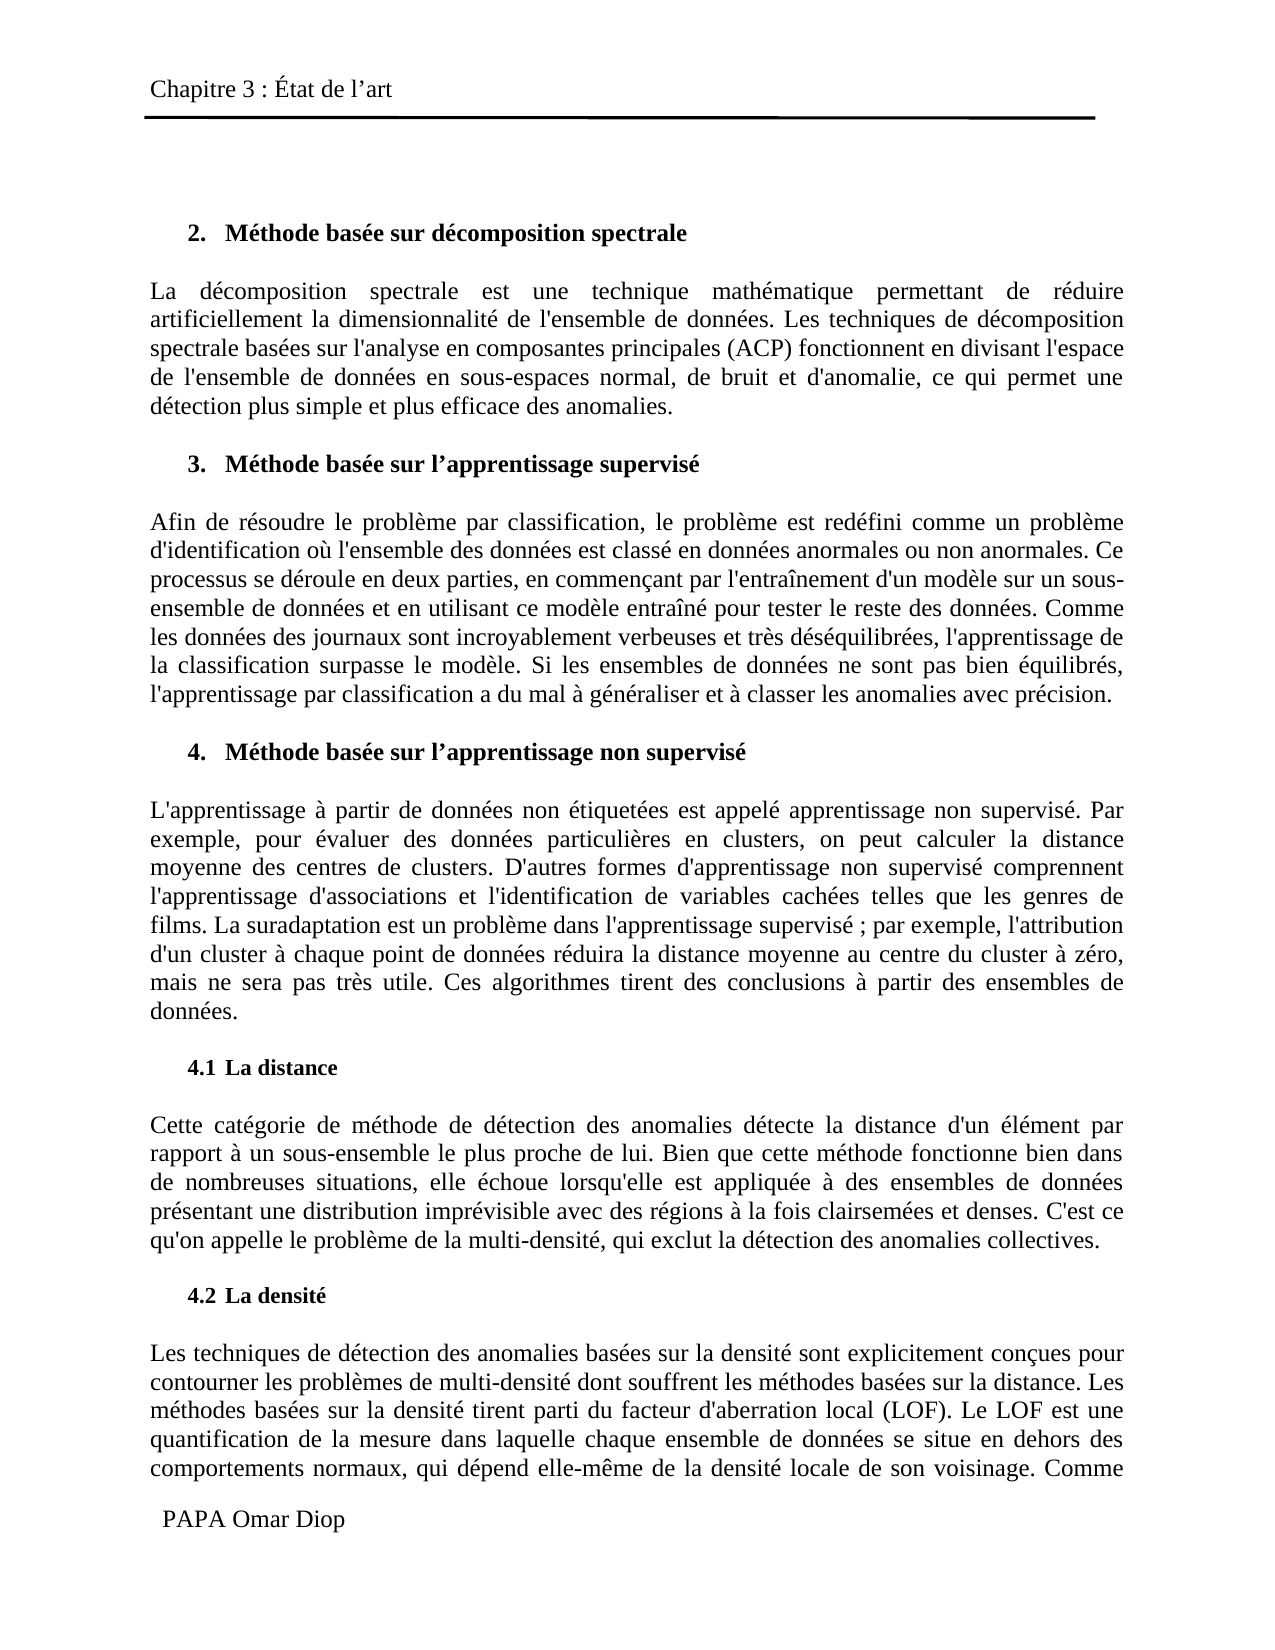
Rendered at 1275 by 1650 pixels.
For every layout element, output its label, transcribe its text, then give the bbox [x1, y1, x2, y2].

list La densité [187, 1283, 1125, 1309]
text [150, 1338, 1125, 1482]
text L'apprentissage à partir de données non étiquetées est appelé apprentissage non supervisé. Par exemple, pour évaluer des données particulières en clusters, on peut calculer la distance moyenne des centres de clusters. D'autres formes d'apprentissage non supervisé comprennent l'apprentissage d'associations et l'identification de variables cachées telles que les genres de films. La suradaptation est un problème dans l'apprentissage supervisé ; par exemple, l'attribution d'un cluster à chaque point de données réduira la distance moyenne au centre du cluster à zéro, mais ne sera pas très utile. Ces algorithmes tirent des conclusions à partir des ensembles de données. [150, 795, 1125, 1025]
text Cette catégorie de méthode de détection des anomalies détecte la distance d'un élément par rapport à un sous-ensemble le plus proche de lui. Bien que cette méthode fonctionne bien dans de nombreuses situations, elle échoue lorsqu'elle est appliquée à des ensembles de données présentant une distribution imprévisible avec des régions à la fois clairsemées et denses. C'est ce qu'on appelle le problème de la multi-densité, qui exclut la détection des anomalies collectives. [150, 1110, 1125, 1253]
text Afin de résoudre le problème par classification, le problème est redéfini comme un problème d'identification où l'ensemble des données est classé en données anormales ou non anormales. Ce processus se déroule en deux parties, en commençant par l'entraînement d'un modèle sur un sous-ensemble de données et en utilisant ce modèle entraîné pour tester le reste des données. Comme les données des journaux sont incroyablement verbeuses et très déséquilibrées, l'apprentissage de la classification surpasse le modèle. Si les ensembles de données ne sont pas bien équilibrés, l'apprentissage par classification a du mal à généraliser et à classer les anomalies avec précision. [150, 507, 1125, 708]
list Méthode basée sur l’apprentissage non supervisé [187, 737, 1125, 766]
list Méthode basée sur décomposition spectrale [187, 218, 1125, 247]
list La distance [187, 1054, 1125, 1081]
text La décomposition spectrale est une technique mathématique permettant de réduire artificiellement la dimensionnalité de l'ensemble de données. Les techniques de décomposition spectrale basées sur l'analyse en composantes principales (ACP) fonctionnent en divisant l'espace de l'ensemble de données en sous-espaces normal, de bruit et d'anomalie, ce qui permet une détection plus simple et plus efficace des anomalies. [150, 276, 1125, 419]
list Méthode basée sur l’apprentissage supervisé [187, 449, 1125, 477]
